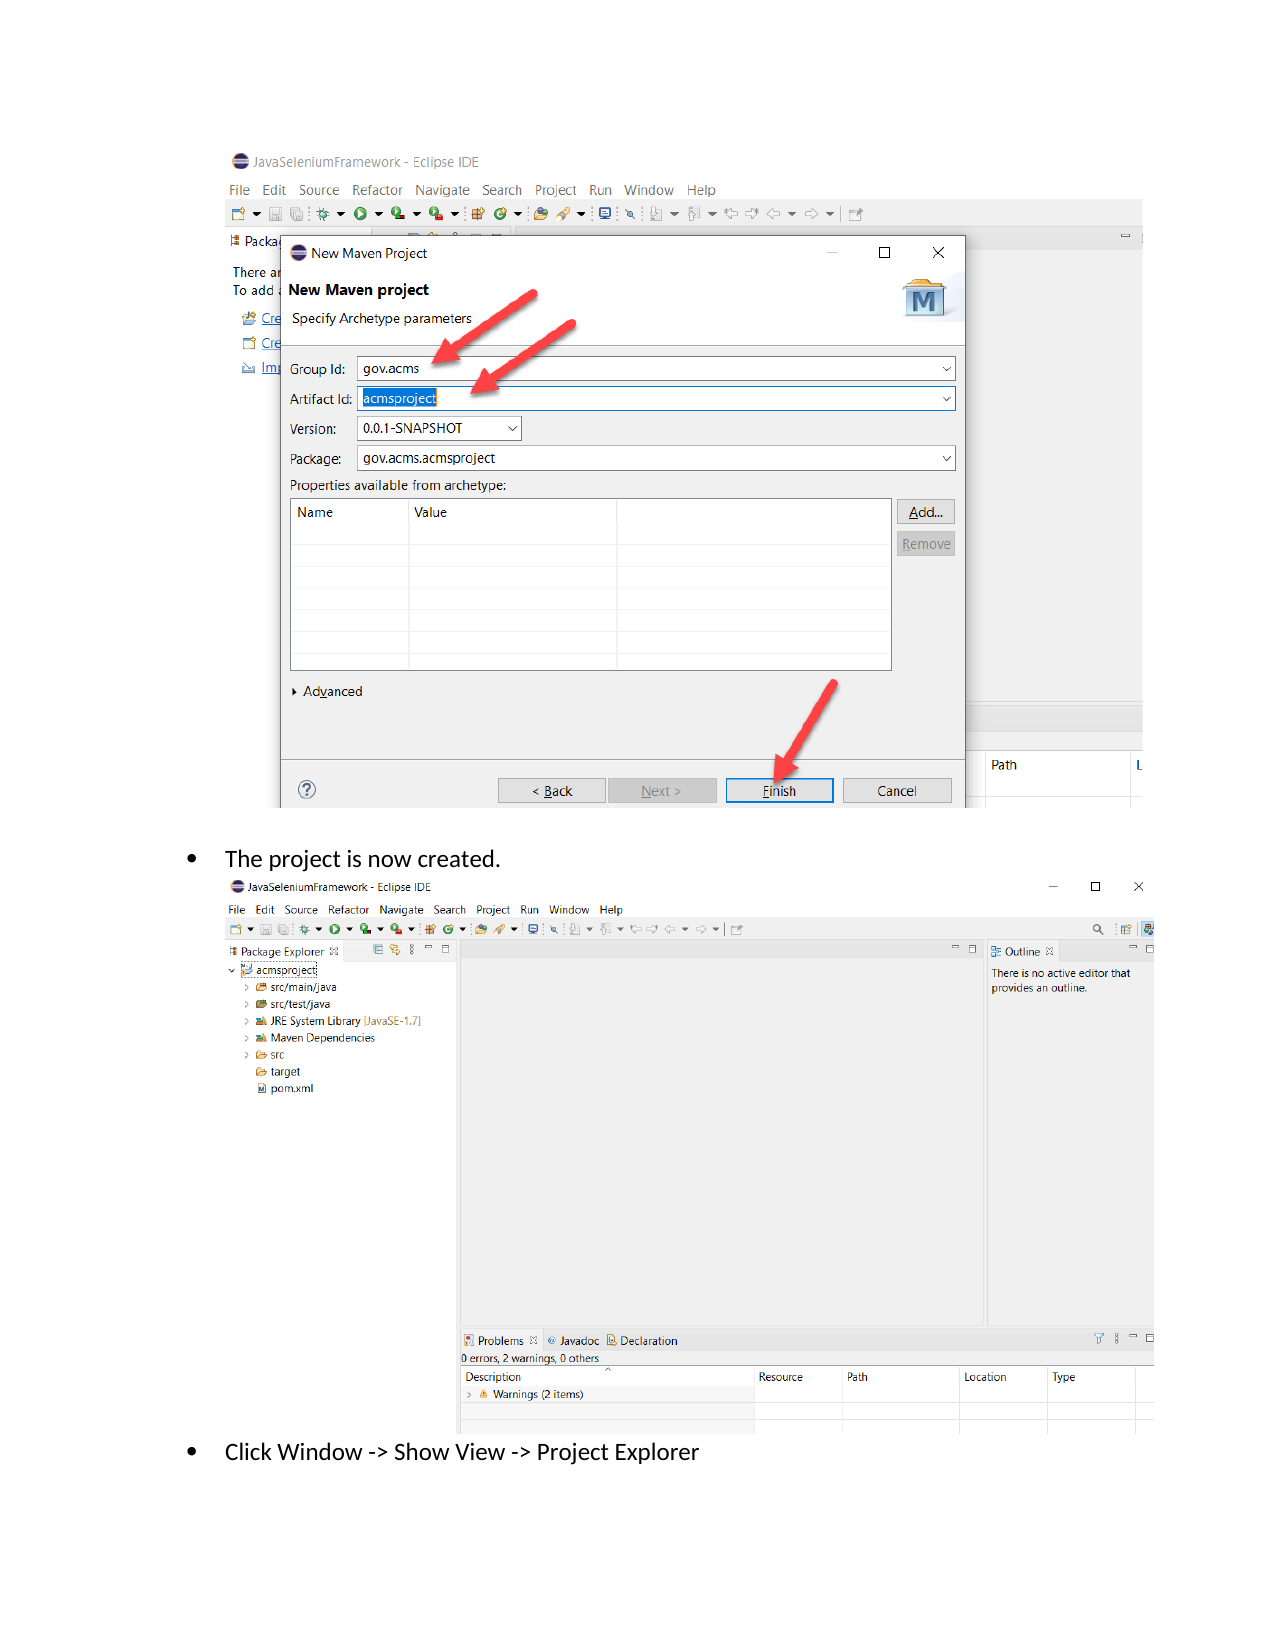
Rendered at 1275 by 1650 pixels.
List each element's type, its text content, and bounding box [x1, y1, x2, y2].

list Click Window -> Show View -> Project Explorer [187, 1436, 1125, 1466]
picture [225, 876, 1154, 1434]
picture [225, 150, 1143, 808]
list The project is now created. [187, 843, 1125, 874]
